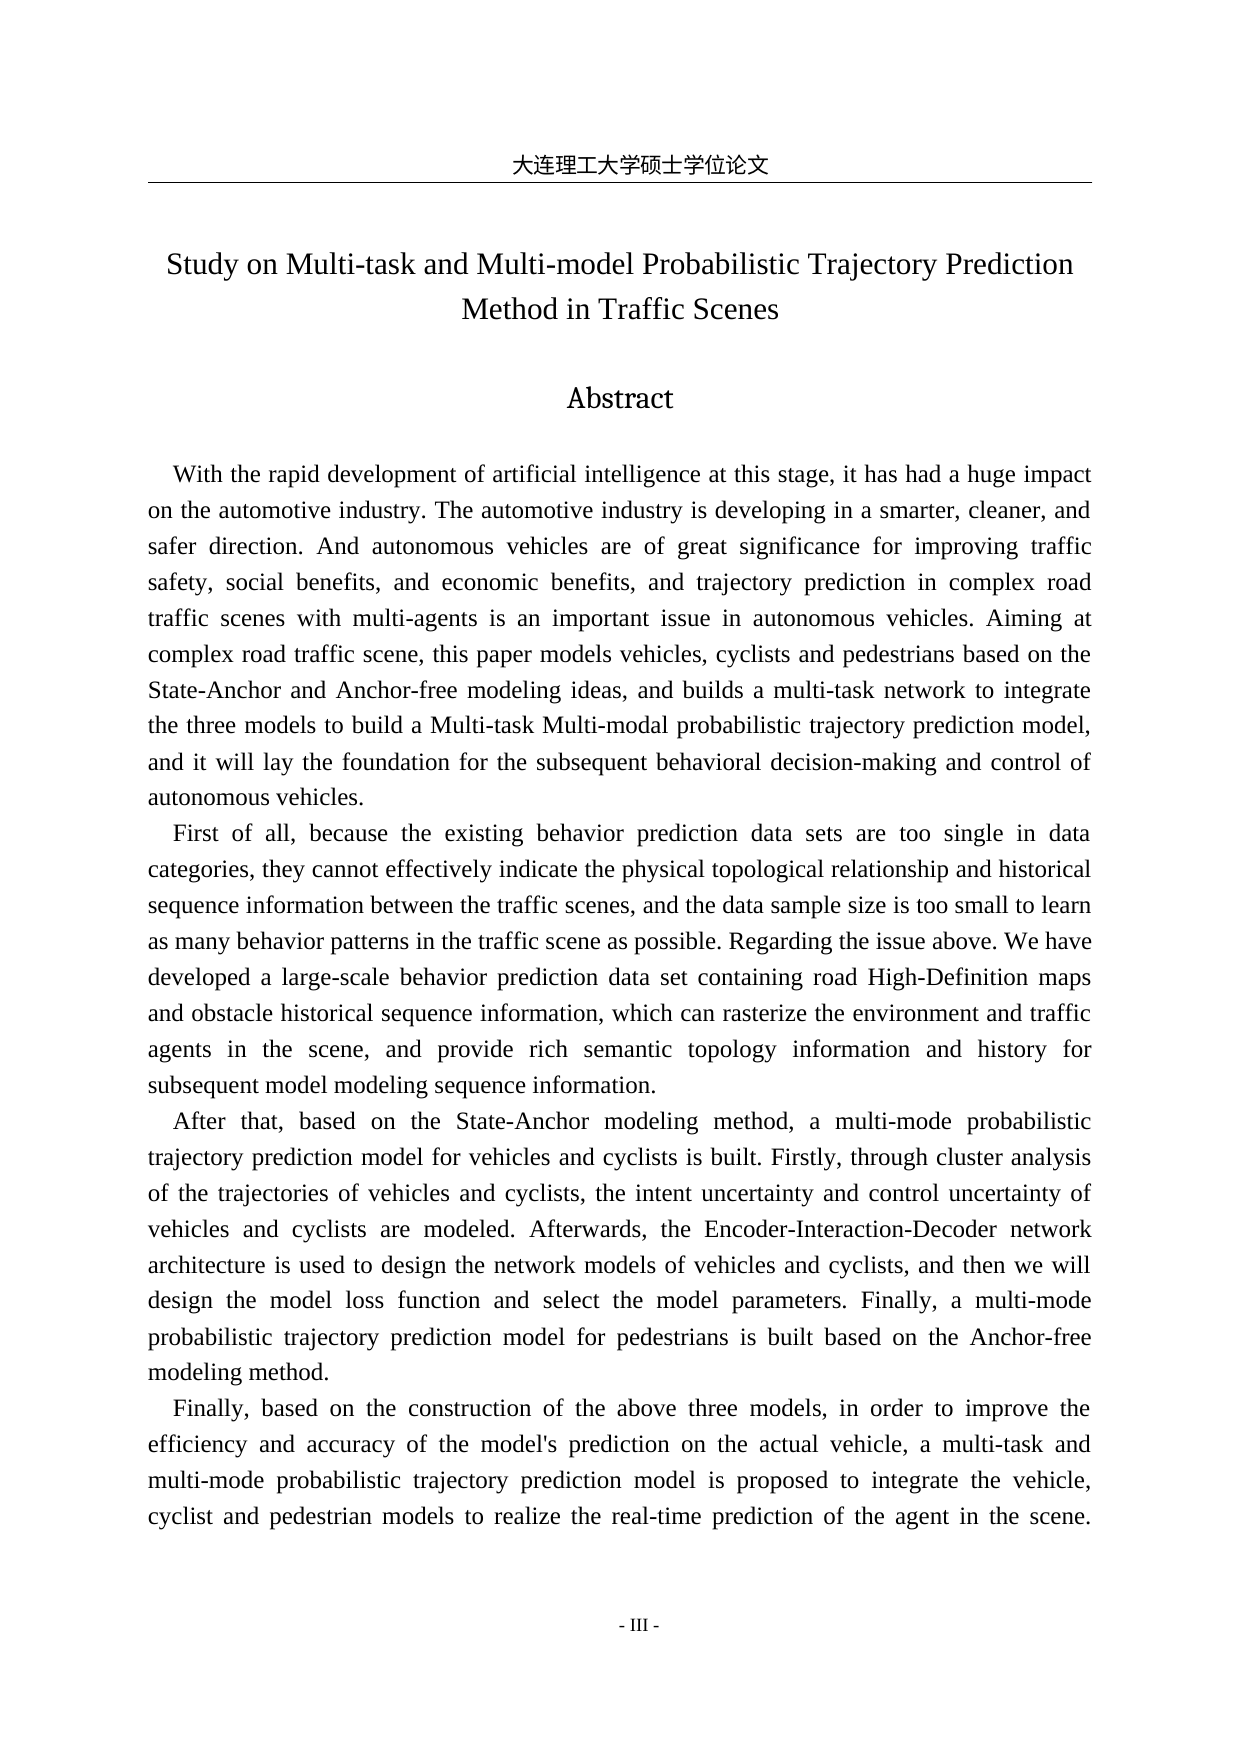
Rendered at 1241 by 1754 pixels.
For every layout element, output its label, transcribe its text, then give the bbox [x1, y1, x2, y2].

text First of all, because the existing behavior prediction data sets are too single in data categories, they cannot effectively indicate the physical topological relationship and historical sequence information between the traffic scenes, and the data sample size is too small to learn as many behavior patterns in the traffic scene as possible. Regarding the issue above. We have developed a large-scale behavior prediction data set containing road High-Definition maps and obstacle historical sequence information, which can rasterize the environment and traffic agents in the scene, and provide rich semantic topology information and history for subsequent model modeling sequence information. [148, 818, 1092, 1099]
text After that, based on the State-Anchor modeling method, a multi-mode probabilistic trajectory prediction model for vehicles and cyclists is built. Firstly, through cluster analysis of the trajectories of vehicles and cyclists, the intent uncertainty and control uncertainty of vehicles and cyclists are modeled. Afterwards, the Encoder-Interaction-Decoder network architecture is used to design the network models of vehicles and cyclists, and then we will design the model loss function and select the model parameters. Finally, a multi-mode probabilistic trajectory prediction model for pedestrians is built based on the Anchor-free modeling method. [148, 1106, 1092, 1386]
text Abstract [148, 380, 1092, 416]
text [148, 1393, 1092, 1530]
text With the rapid development of artificial intelligence at this stage, it has had a huge impact on the automotive industry. The automotive industry is developing in a smarter, cleaner, and safer direction. And autonomous vehicles are of great significance for improving traffic safety, social benefits, and economic benefits, and trajectory prediction in complex road traffic scenes with multi-agents is an important issue in autonomous vehicles. Aiming at complex road traffic scene, this paper models vehicles, cyclists and pedestrians based on the State-Anchor and Anchor-free modeling ideas, and builds a multi-task network to integrate the three models to build a Multi-task Multi-modal probabilistic trajectory prediction model, and it will lay the foundation for the subsequent behavioral decision-making and control of autonomous vehicles. [148, 459, 1092, 811]
text Study on Multi-task and Multi-model Probabilistic Trajectory Prediction Method in Traffic Scenes [148, 246, 1092, 326]
